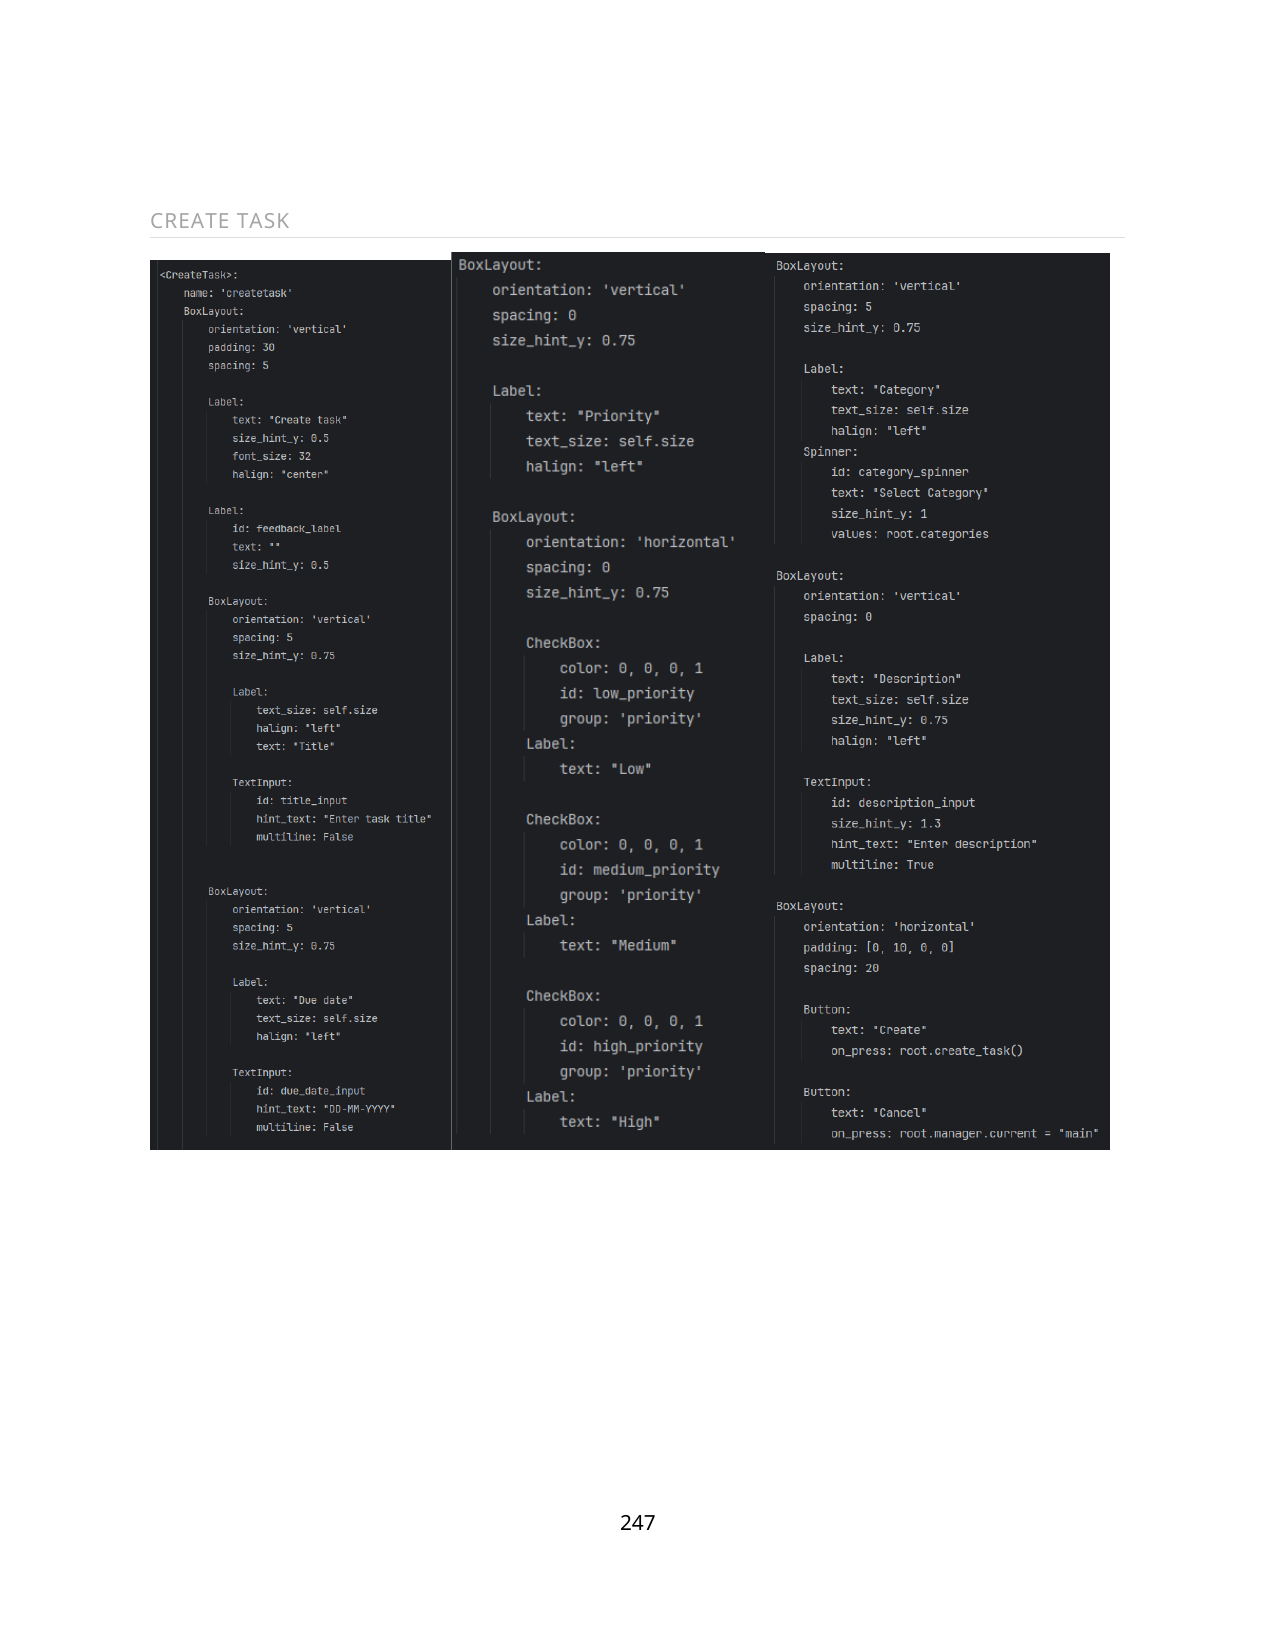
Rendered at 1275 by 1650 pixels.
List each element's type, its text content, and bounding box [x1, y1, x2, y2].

subtitle cREATE TASK [150, 206, 1125, 237]
picture [150, 252, 1110, 1150]
